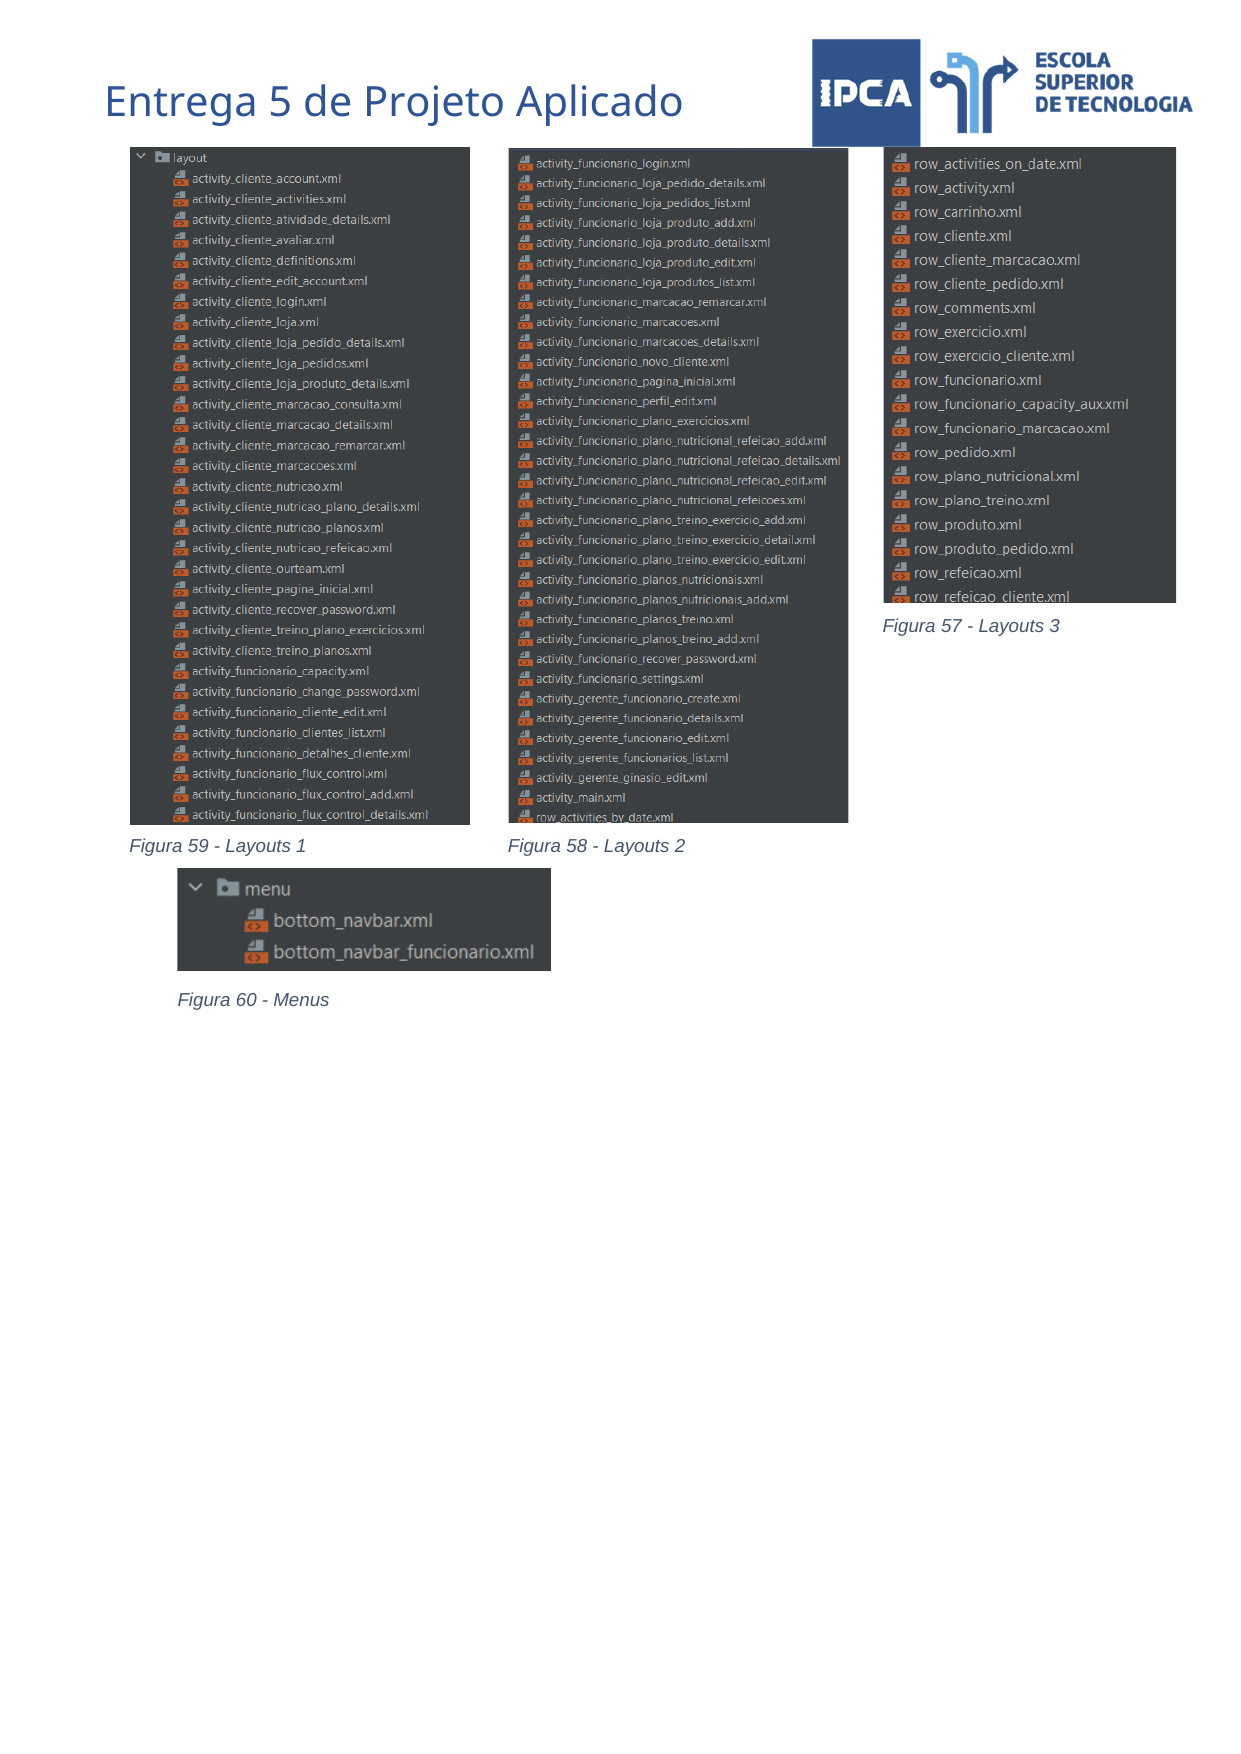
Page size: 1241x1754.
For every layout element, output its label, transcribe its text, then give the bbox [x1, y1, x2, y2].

picture [177, 868, 551, 971]
picture [507, 0, 1213, 820]
picture [129, 147, 470, 822]
text Figura 60 - Menus [177, 989, 1063, 1011]
